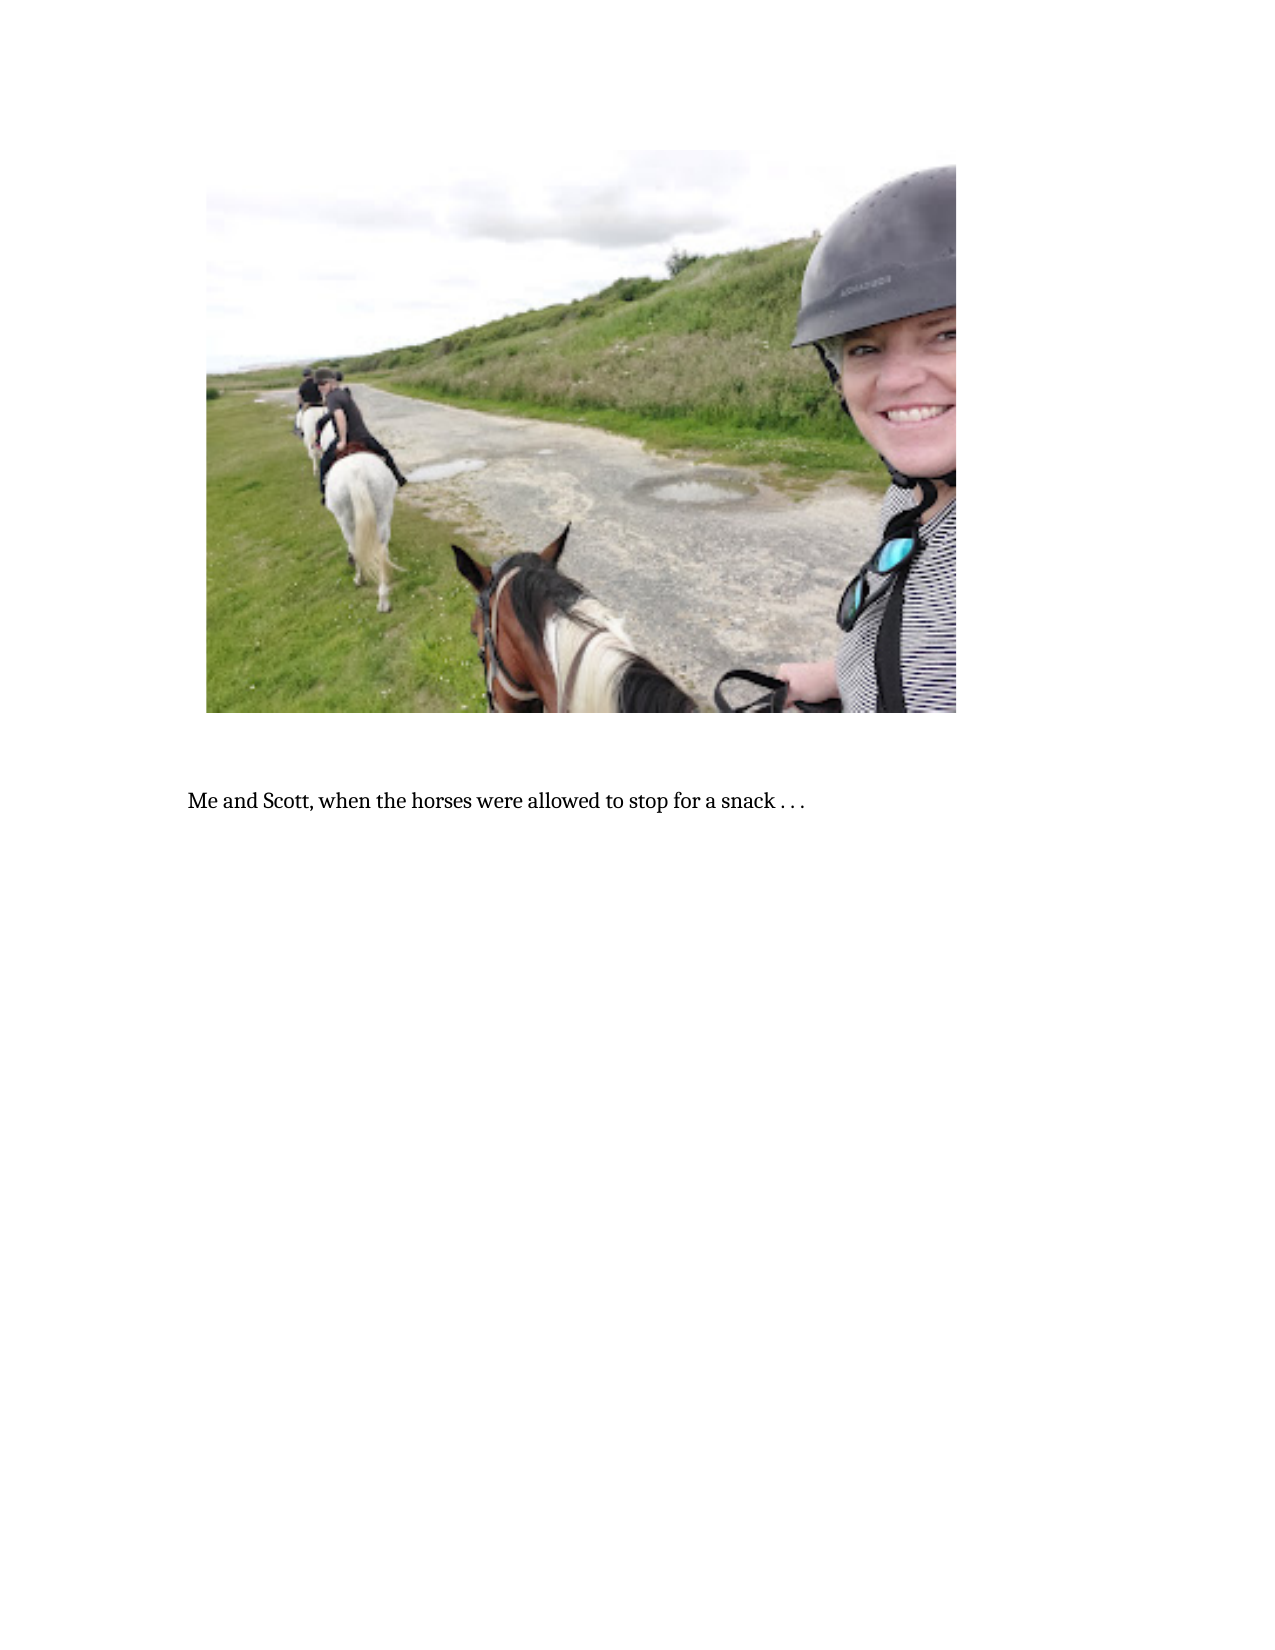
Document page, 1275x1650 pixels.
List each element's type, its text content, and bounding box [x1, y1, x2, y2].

picture [206, 150, 957, 713]
text Me and Scott, when the horses were allowed to stop for a snack . . . [187, 788, 1087, 814]
